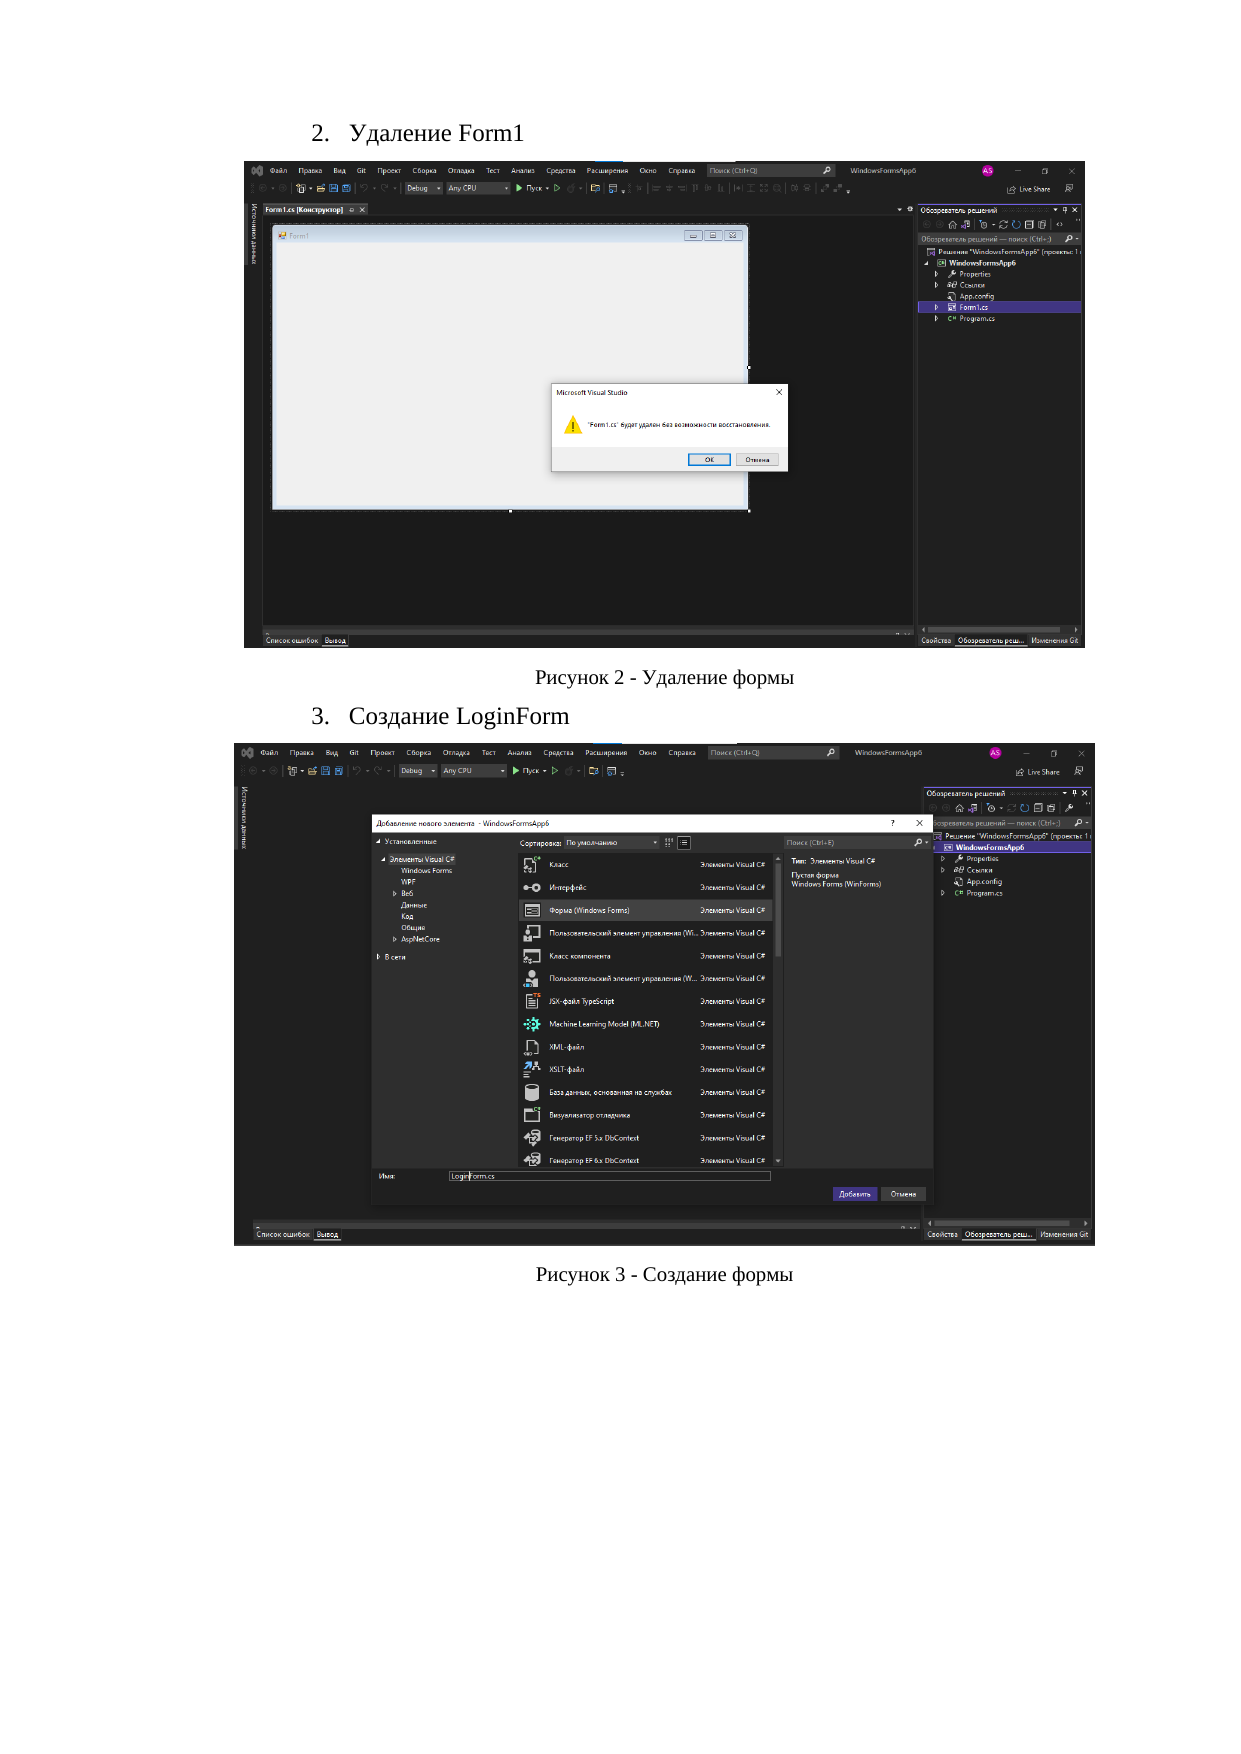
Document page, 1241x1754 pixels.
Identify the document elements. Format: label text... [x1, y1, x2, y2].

list Удаление Form1 [311, 118, 1152, 147]
picture [244, 161, 1085, 648]
picture [234, 743, 1095, 1246]
text Рисунок 3 - Создание формы [177, 1262, 1152, 1286]
text Рисунок 2 - Удаление формы [177, 665, 1152, 689]
list Создание LoginForm [311, 701, 1152, 729]
